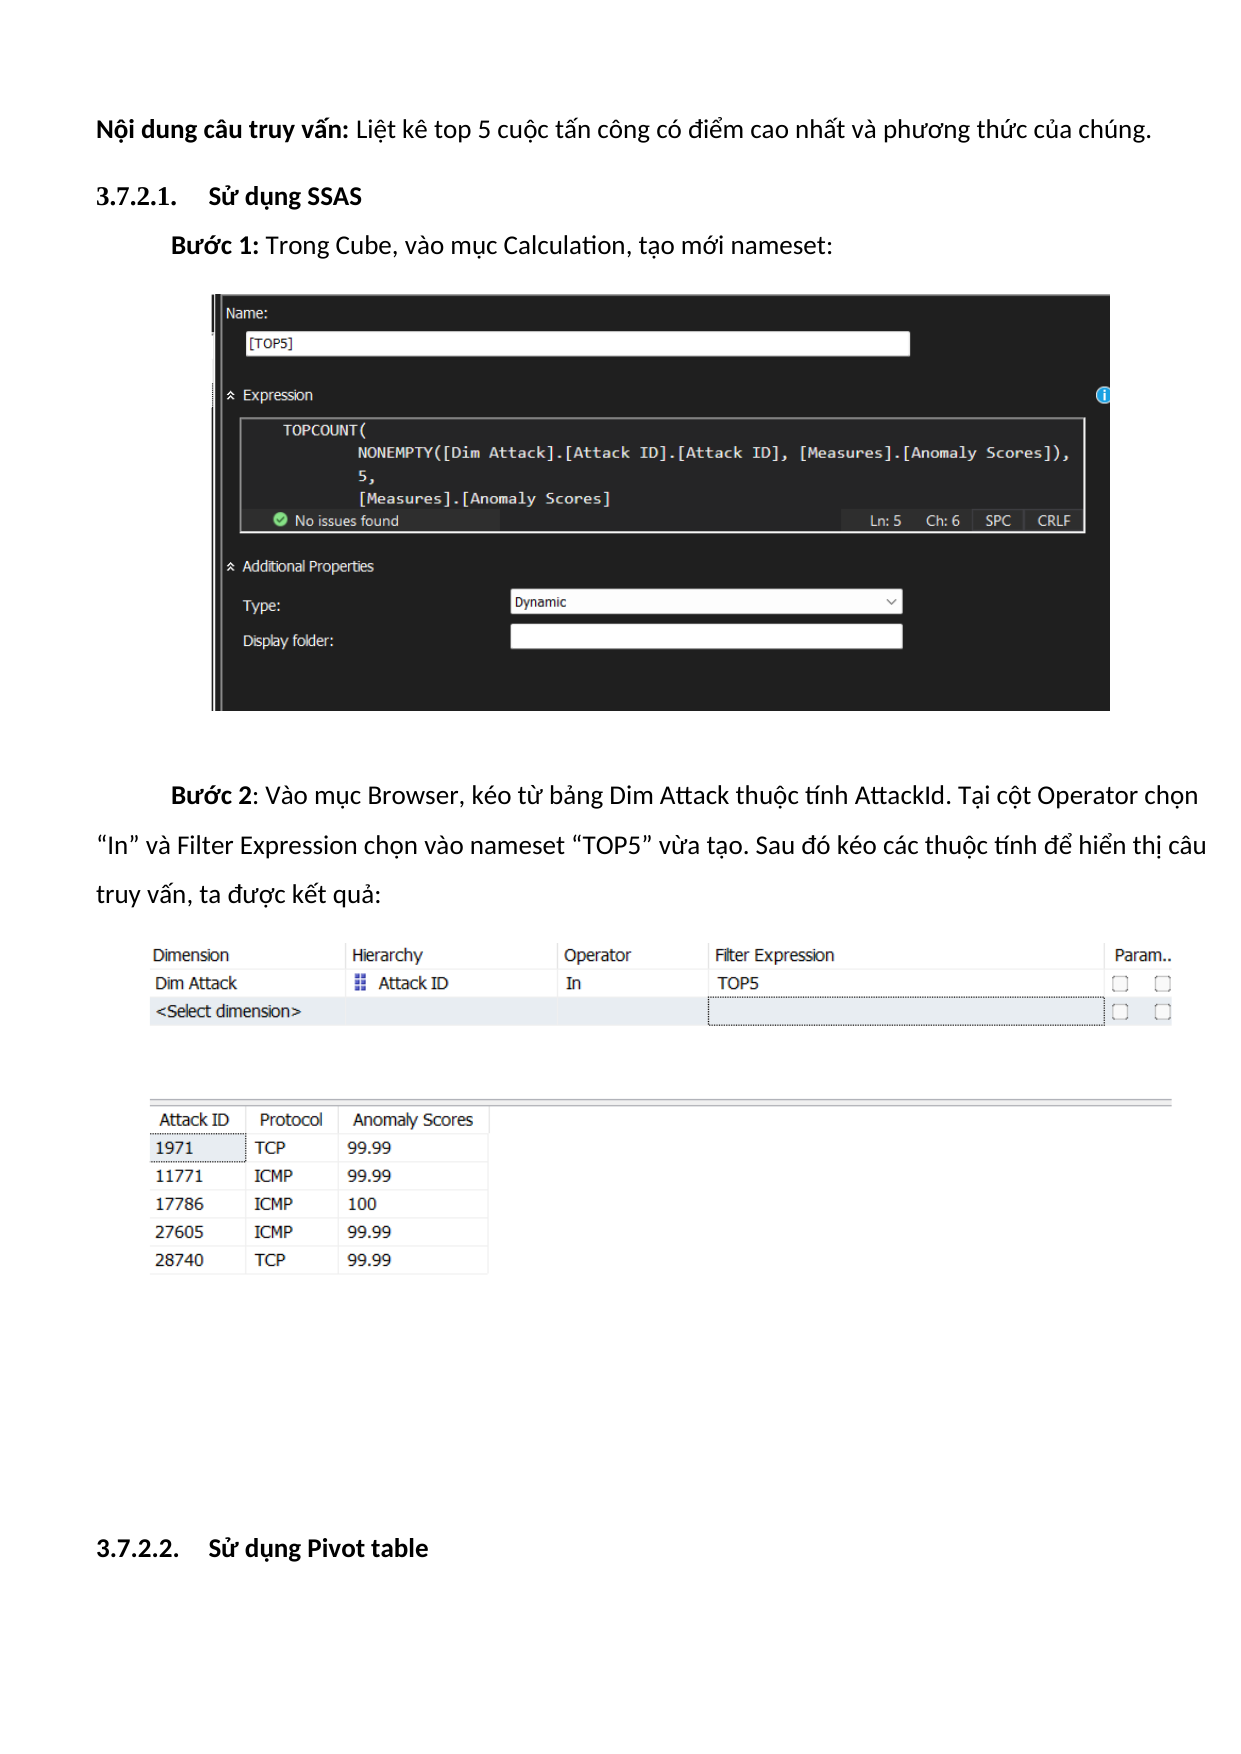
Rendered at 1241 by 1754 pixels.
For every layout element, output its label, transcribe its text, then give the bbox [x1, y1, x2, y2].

text Bước 1: Trong Cube, vào mục Calculation, tạo mới nameset: [96, 228, 1226, 261]
picture [149, 943, 1172, 1443]
subtitle Sử dụng SSAS [96, 179, 1226, 212]
subtitle Sử dụng Pivot table [96, 1531, 1226, 1564]
picture [211, 294, 1110, 711]
text Bước 2: Vào mục Browser, kéo từ bảng Dim Attack thuộc tính AttackId. Tại cột Operator chọn “In” và Filter Expression chọn vào nameset “TOP5” vừa tạo. Sau đó kéo các thuộc tính để hiển thị câu truy vấn, ta được kết quả: [96, 778, 1226, 910]
text Nội dung câu truy vấn: Liệt kê top 5 cuộc tấn công có điểm cao nhất và phương thức của chúng. [96, 112, 1226, 146]
